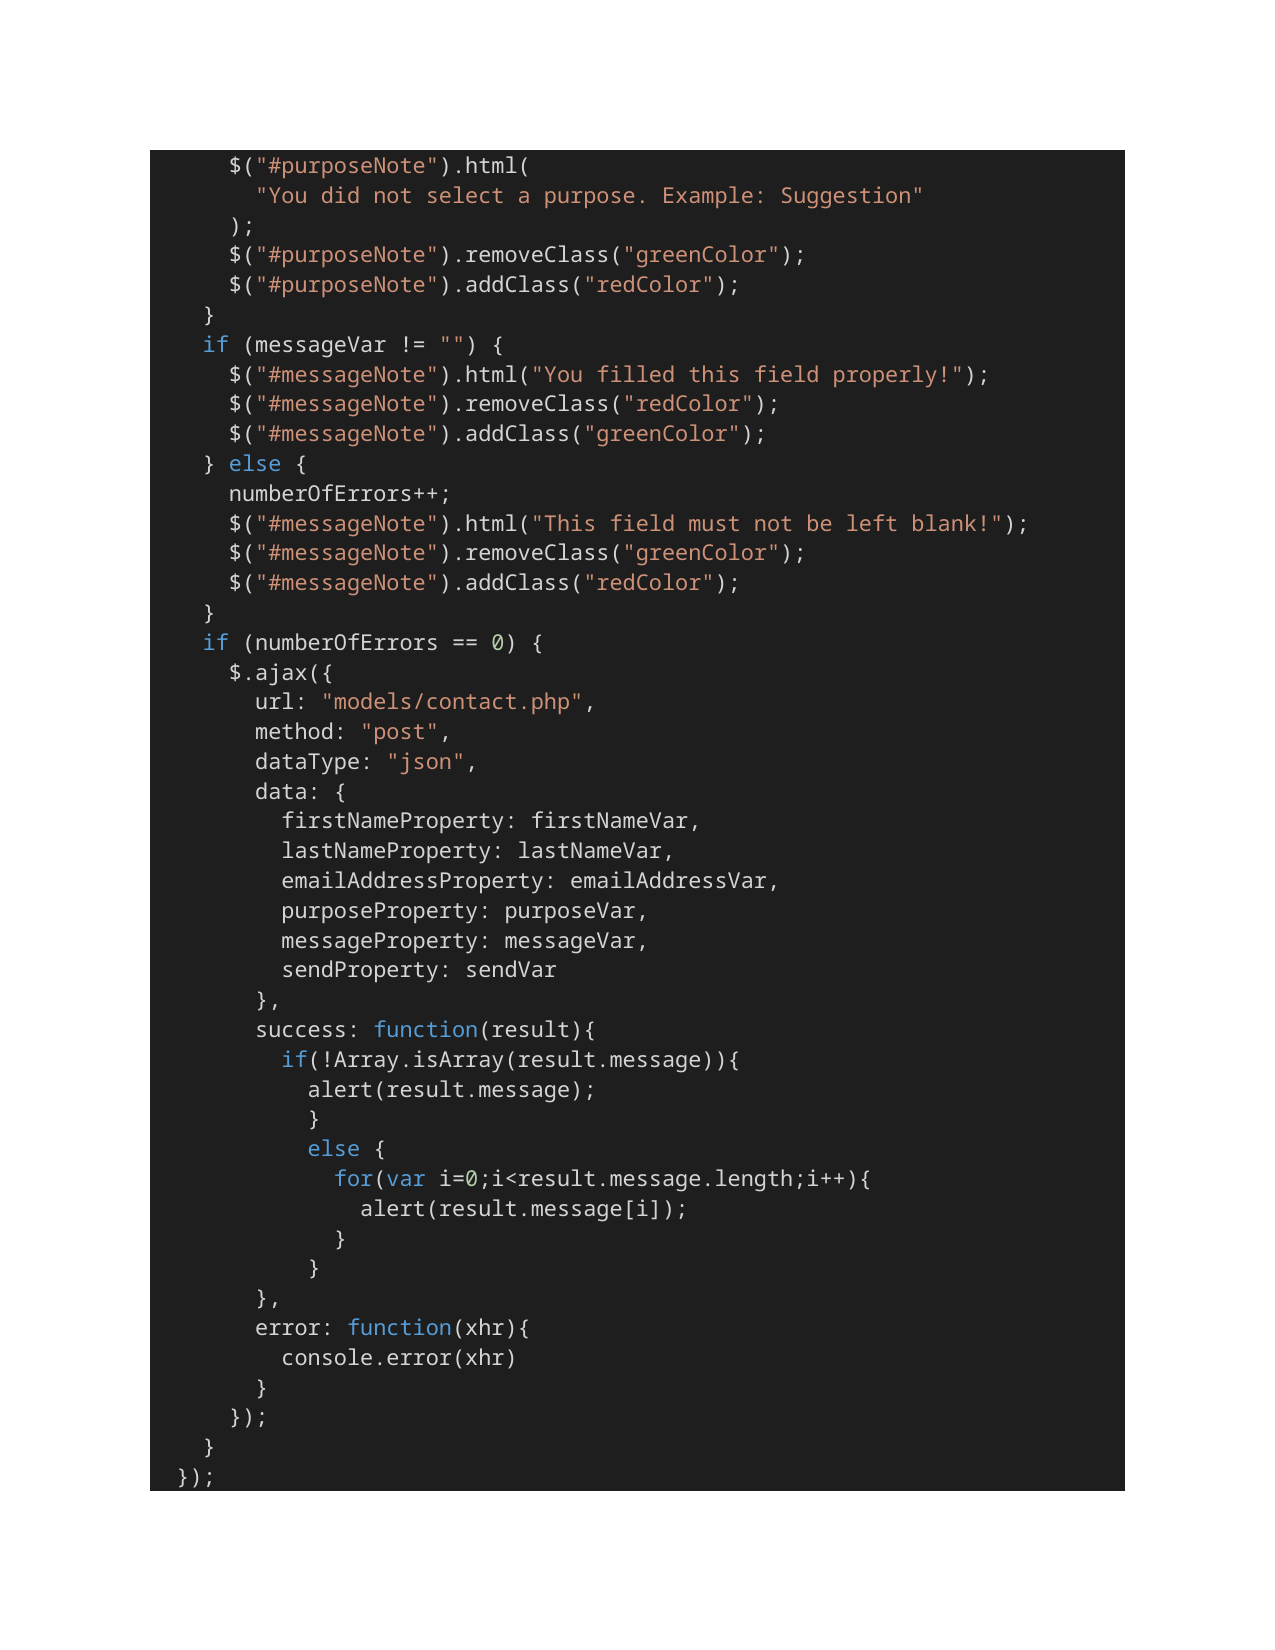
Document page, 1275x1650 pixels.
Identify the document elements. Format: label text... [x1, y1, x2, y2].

text $.ajax({ [150, 656, 1125, 686]
text $("#messageNote").removeClass("redColor"); [150, 388, 1125, 418]
text } [150, 1103, 1125, 1133]
text alert(result.message[i]); [150, 1193, 1125, 1222]
text url: "models/contact.php", [150, 686, 1125, 716]
text data: { [150, 776, 1125, 805]
text emailAddressProperty: emailAddressVar, [150, 865, 1125, 895]
text $("#purposeNote").removeClass("greenColor"); [150, 239, 1125, 269]
text $("#purposeNote").html( [150, 150, 1125, 180]
text purposeProperty: purposeVar, [150, 895, 1125, 924]
text numberOfErrors++; [150, 478, 1125, 507]
text success: function(result){ [150, 1014, 1125, 1044]
text lastNameProperty: lastNameVar, [150, 835, 1125, 865]
text alert(result.message); [150, 1073, 1125, 1103]
text "You did not select a purpose. Example: Suggestion" [150, 180, 1125, 209]
text error: function(xhr){ [150, 1312, 1125, 1342]
text else { [150, 1133, 1125, 1163]
text } [150, 299, 1125, 329]
text $("#messageNote").addClass("redColor"); [150, 567, 1125, 597]
text firstNameProperty: firstNameVar, [150, 805, 1125, 835]
text }); [150, 1401, 1125, 1431]
text $("#messageNote").removeClass("greenColor"); [150, 537, 1125, 567]
text if(!Array.isArray(result.message)){ [150, 1044, 1125, 1073]
text $("#messageNote").html("This field must not be left blank!"); [150, 507, 1125, 537]
text sendProperty: sendVar [150, 954, 1125, 984]
text if (messageVar != "") { [150, 329, 1125, 358]
text messageProperty: messageVar, [150, 924, 1125, 954]
text } else { [150, 448, 1125, 478]
text if (numberOfErrors == 0) { [150, 627, 1125, 656]
text } [150, 1371, 1125, 1401]
text console.error(xhr) [150, 1342, 1125, 1371]
text for(var i=0;i<result.message.length;i++){ [150, 1163, 1125, 1193]
text }, [150, 984, 1125, 1014]
text }); [150, 1461, 1125, 1491]
text } [150, 1431, 1125, 1461]
text }, [150, 1282, 1125, 1312]
text dataType: "json", [150, 746, 1125, 776]
text method: "post", [150, 716, 1125, 746]
text } [150, 1222, 1125, 1252]
text $("#messageNote").addClass("greenColor"); [150, 418, 1125, 448]
text } [150, 1252, 1125, 1282]
text $("#messageNote").html("You filled this field properly!"); [150, 358, 1125, 388]
text ); [150, 209, 1125, 239]
text $("#purposeNote").addClass("redColor"); [150, 269, 1125, 299]
text } [150, 597, 1125, 627]
